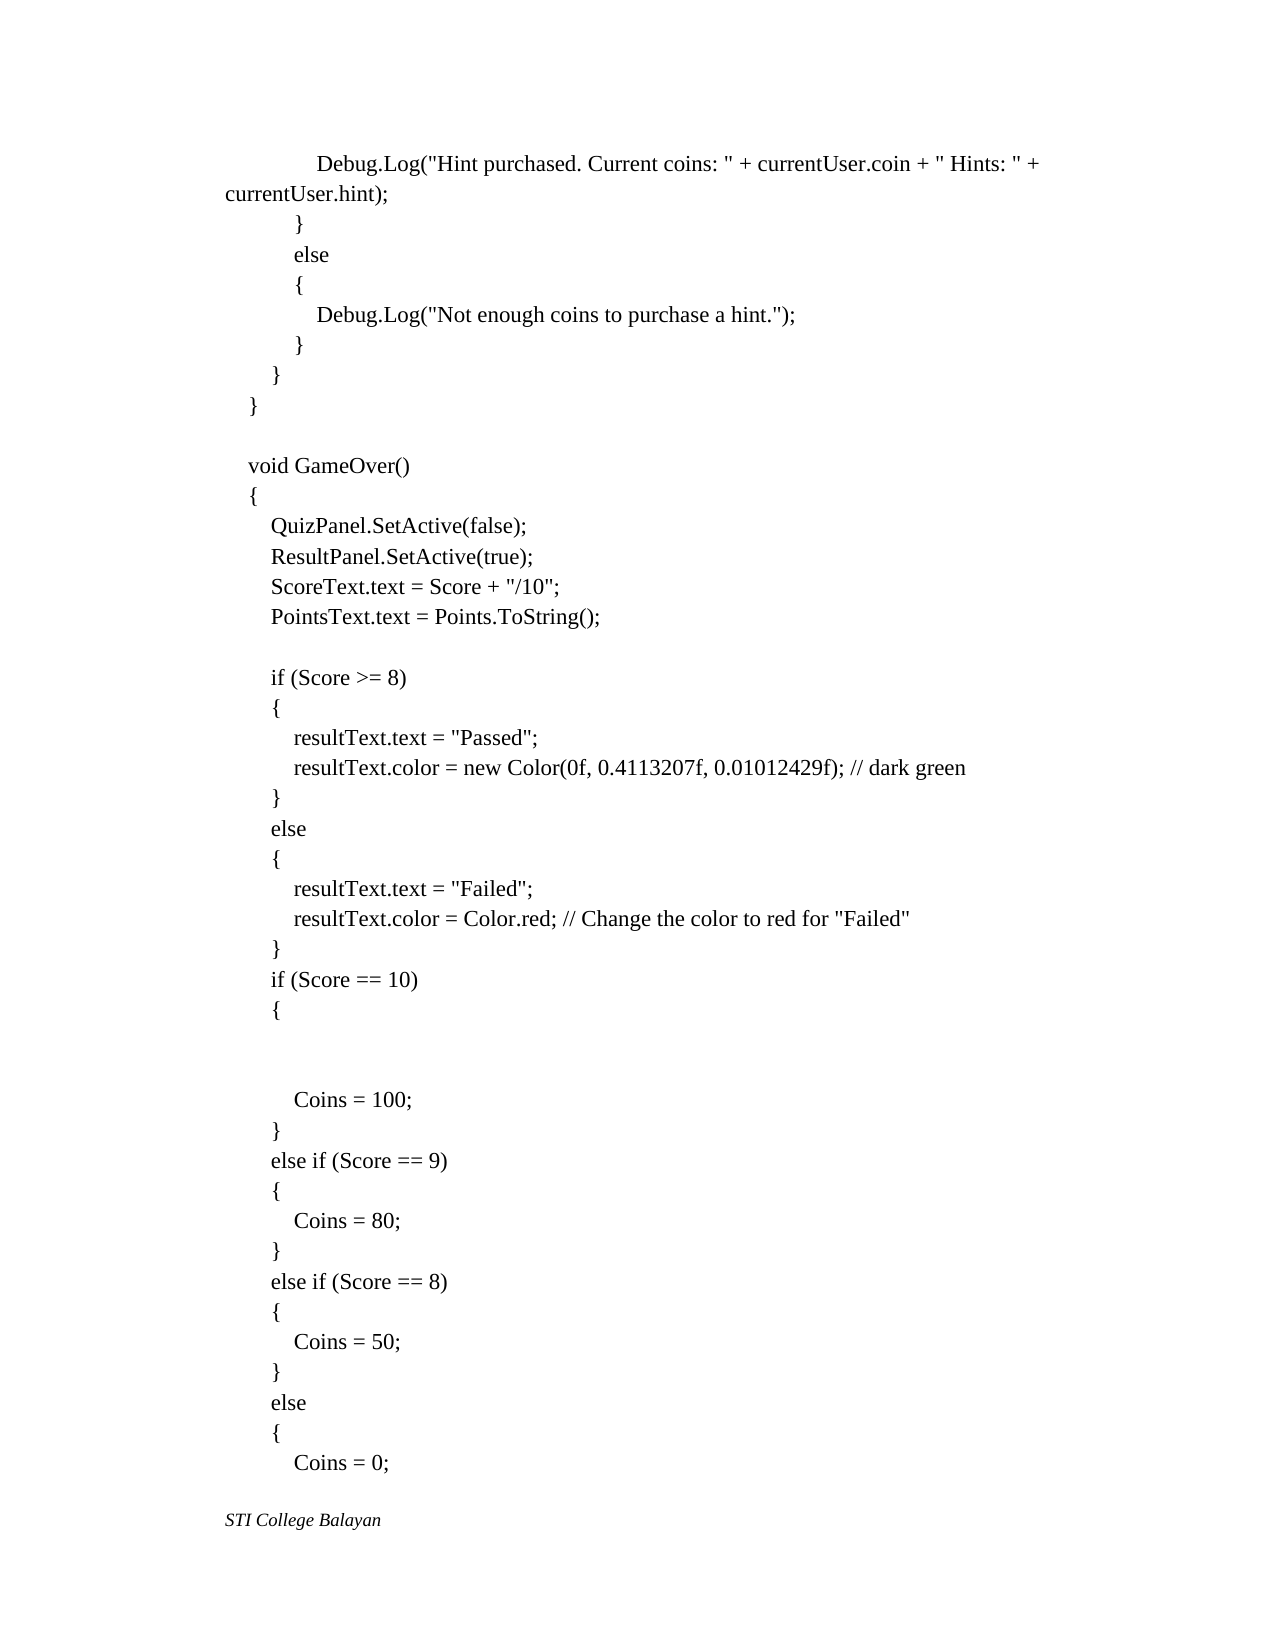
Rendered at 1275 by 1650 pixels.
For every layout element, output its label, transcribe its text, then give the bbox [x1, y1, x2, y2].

text } [225, 1117, 1125, 1143]
text resultText.color = new Color(0f, 0.4113207f, 0.01012429f); // dark green [225, 754, 1125, 781]
text Debug.Log("Not enough coins to purchase a hint."); [225, 301, 1125, 327]
text { [225, 271, 1125, 297]
text resultText.color = Color.red; // Change the color to red for "Failed" [225, 905, 1125, 932]
text { [225, 482, 1125, 509]
text else [225, 814, 1125, 841]
text } [225, 1237, 1125, 1264]
text { [225, 1419, 1125, 1445]
text Coins = 100; [225, 1086, 1125, 1113]
text QuizPanel.SetActive(false); [225, 512, 1125, 539]
text } [225, 935, 1125, 962]
text Coins = 80; [225, 1207, 1125, 1234]
text if (Score >= 8) [225, 663, 1125, 690]
text if (Score == 10) [225, 966, 1125, 992]
text { [225, 1298, 1125, 1324]
text } [225, 784, 1125, 811]
text Debug.Log("Hint purchased. Current coins: " + currentUser.coin + " Hints: " + currentUser.hint); [225, 150, 1125, 207]
text resultText.text = "Failed"; [225, 875, 1125, 901]
text { [225, 694, 1125, 720]
text } [225, 361, 1125, 388]
text Coins = 0; [225, 1449, 1125, 1475]
text ScoreText.text = Score + "/10"; [225, 573, 1125, 599]
text { [225, 996, 1125, 1022]
text { [225, 845, 1125, 871]
text else [225, 1388, 1125, 1415]
text else if (Score == 9) [225, 1147, 1125, 1173]
text resultText.text = "Passed"; [225, 724, 1125, 750]
text void GameOver() [225, 452, 1125, 478]
text { [225, 1177, 1125, 1203]
text ResultPanel.SetActive(true); [225, 543, 1125, 569]
text else [225, 241, 1125, 267]
text PointsText.text = Points.ToString(); [225, 603, 1125, 629]
text } [225, 331, 1125, 358]
text } [225, 1358, 1125, 1385]
text else if (Score == 8) [225, 1268, 1125, 1294]
text } [225, 210, 1125, 237]
text } [225, 392, 1125, 418]
text Coins = 50; [225, 1328, 1125, 1354]
